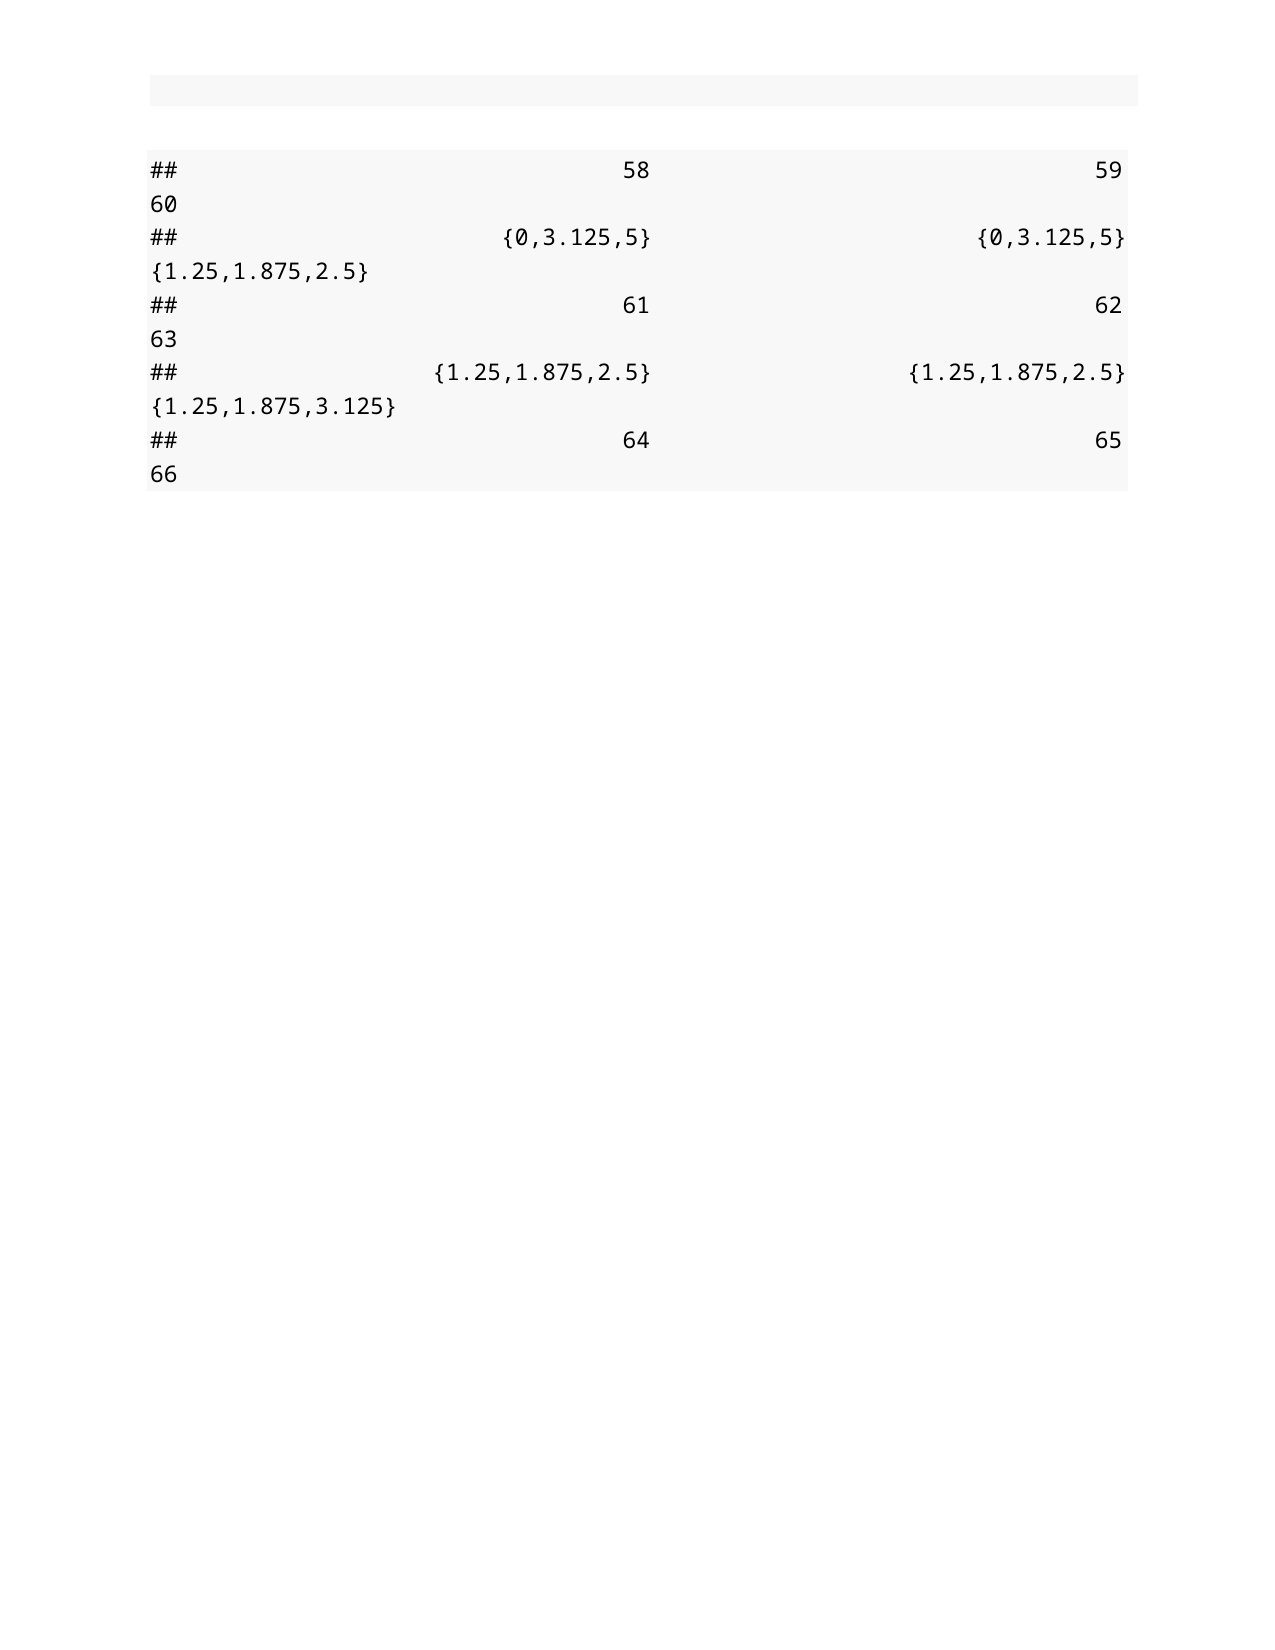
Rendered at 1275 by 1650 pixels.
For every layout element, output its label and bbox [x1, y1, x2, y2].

table_header [147, 150, 1128, 491]
